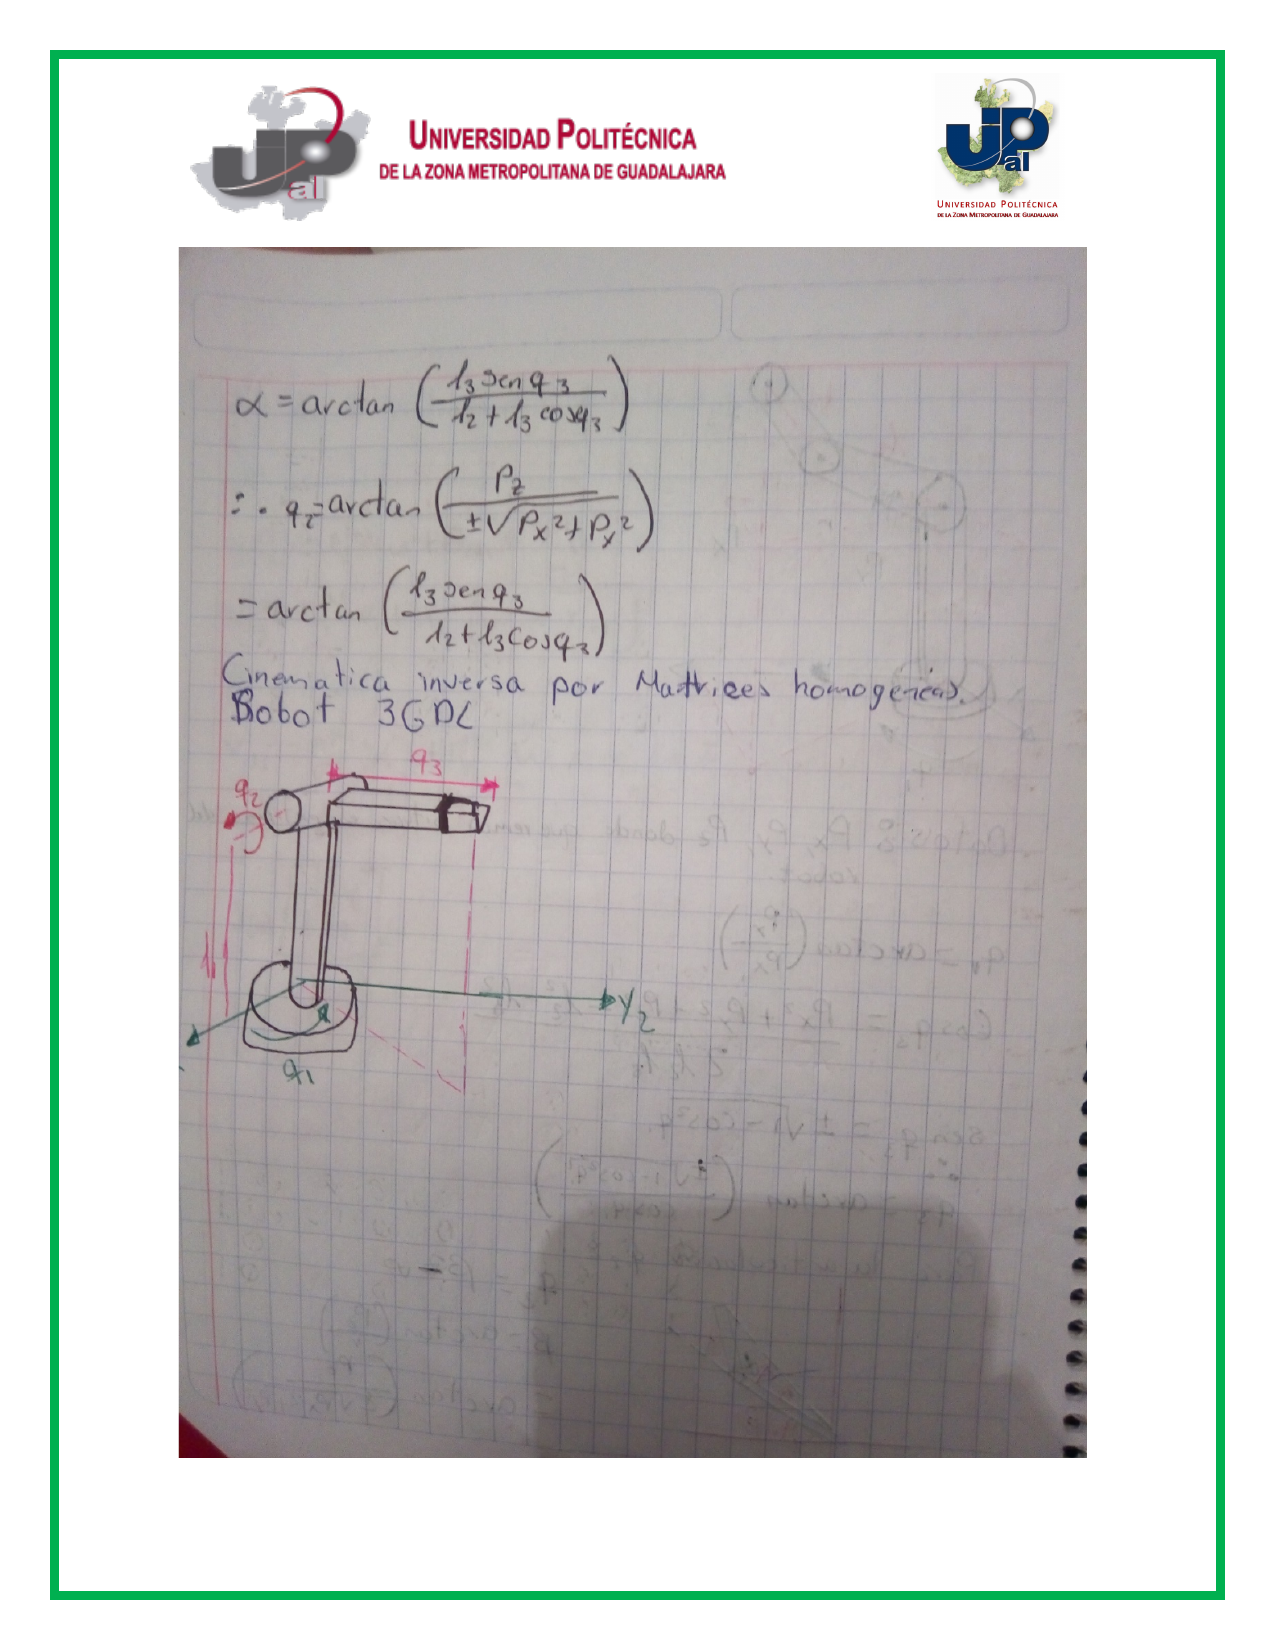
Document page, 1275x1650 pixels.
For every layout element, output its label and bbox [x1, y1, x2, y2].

picture [177, 85, 748, 221]
picture [179, 248, 1087, 1457]
picture [930, 73, 1065, 221]
